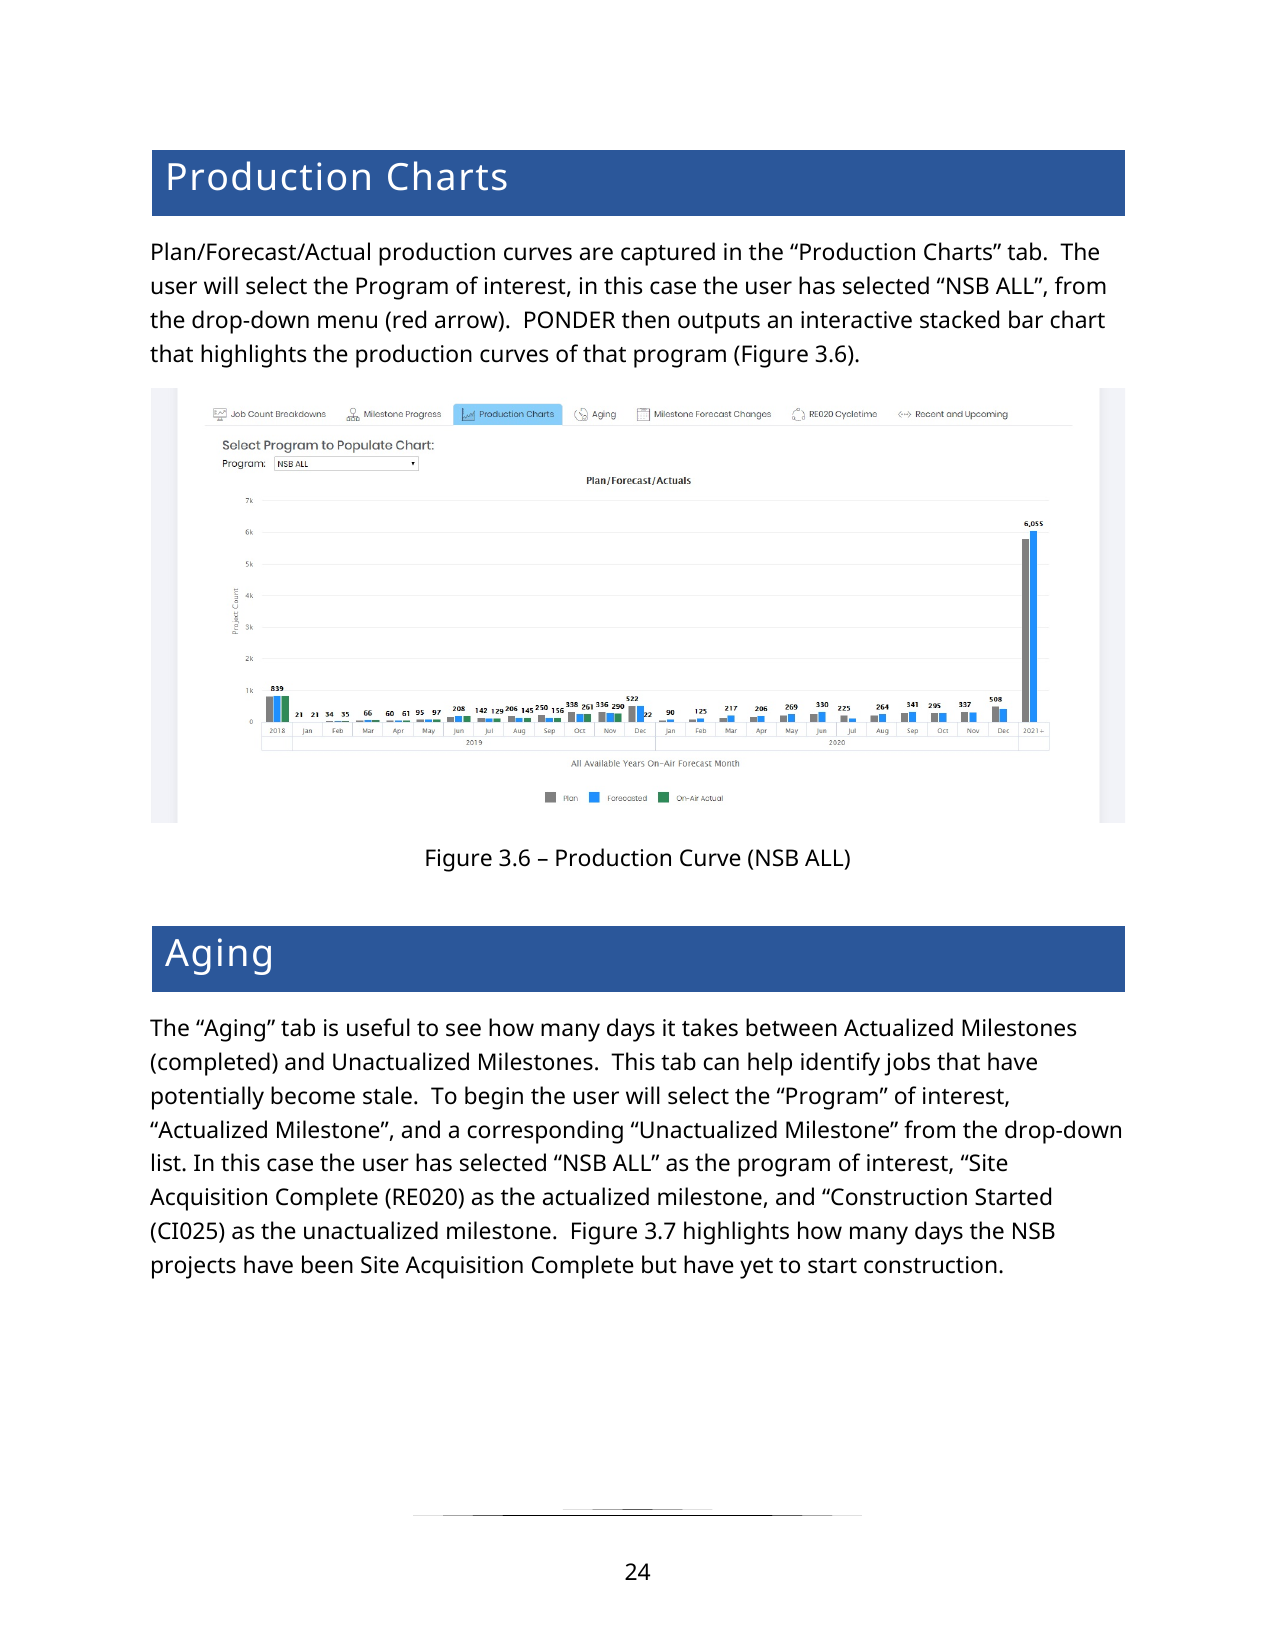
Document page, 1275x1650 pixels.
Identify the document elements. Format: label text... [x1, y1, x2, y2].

text The “Aging” tab is useful to see how many days it takes between Actualized Milestones (completed) and Unactualized Milestones. This tab can help identify jobs that have potentially become stale. To begin the user will select the “Program” of interest, “Actualized Milestone”, and a corresponding “Unactualized Milestone” from the drop-down list. In this case the user has selected “NSB ALL” as the program of interest, “Site Acquisition Complete (RE020) as the actualized milestone, and “Construction Started (CI025) as the unactualized milestone. Figure 3.7 highlights how many days the NSB projects have been Site Acquisition Complete but have yet to start construction. [150, 1012, 1125, 1280]
subtitle Aging [165, 926, 1125, 979]
text Plan/Forecast/Actual production curves are captured in the “Production Charts” tab. The user will select the Program of interest, in this case the user has selected “NSB ALL”, from the drop-down menu (red arrow). PONDER then outputs an interactive stacked bar chart that highlights the production curves of that program (Figure 3.6). [150, 236, 1125, 369]
picture [150, 388, 1125, 823]
subtitle Production Charts [165, 150, 1125, 203]
text Figure 3.6 – Production Curve (NSB ALL) [150, 842, 1125, 873]
